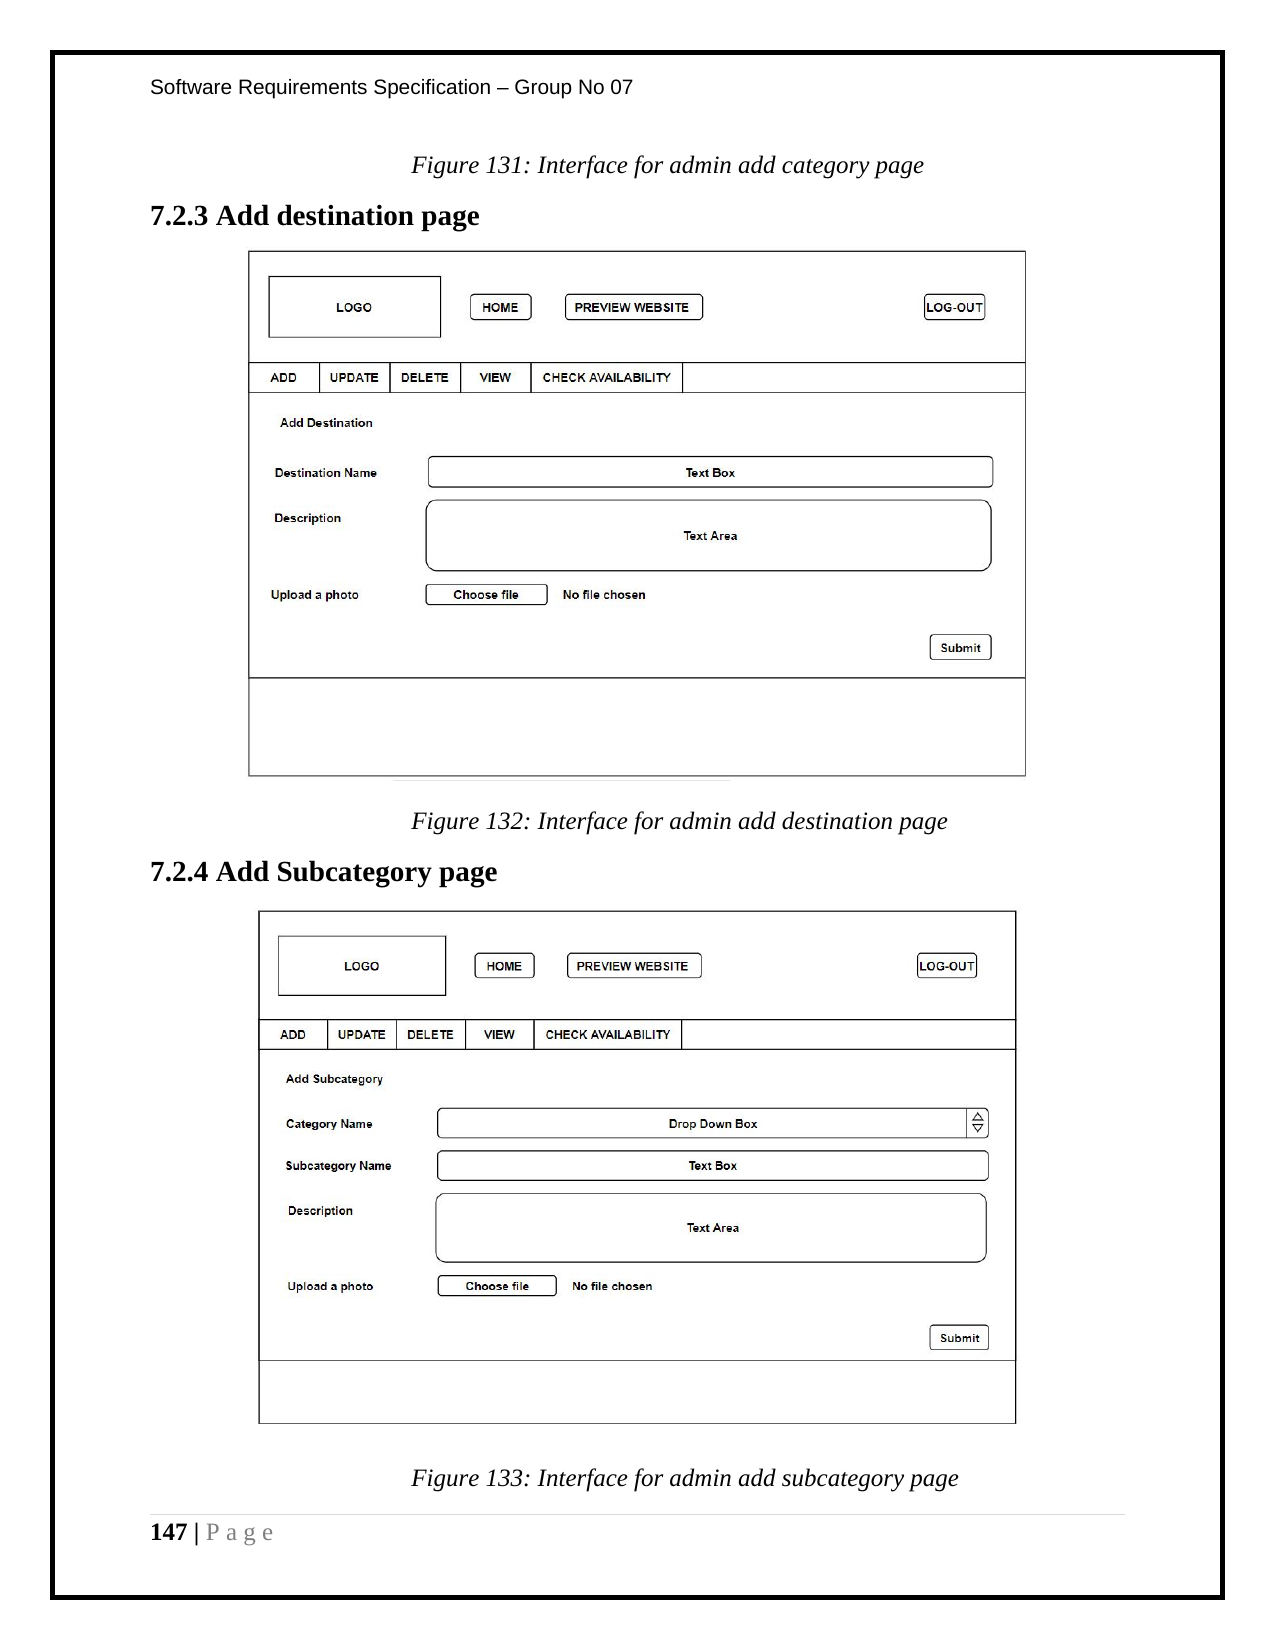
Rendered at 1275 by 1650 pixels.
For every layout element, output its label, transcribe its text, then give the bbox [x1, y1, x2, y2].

picture [246, 247, 1030, 781]
subtitle 7.2.3 Add destination page [150, 198, 1125, 231]
picture [253, 907, 1022, 1431]
text Figure 133: Interface for admin add subcategory page [150, 1463, 1125, 1491]
subtitle 7.2.4 Add Subcategory page [150, 854, 1125, 888]
text Figure 132: Interface for admin add destination page [150, 806, 1125, 835]
text Figure 131: Interface for admin add category page [150, 150, 1125, 179]
